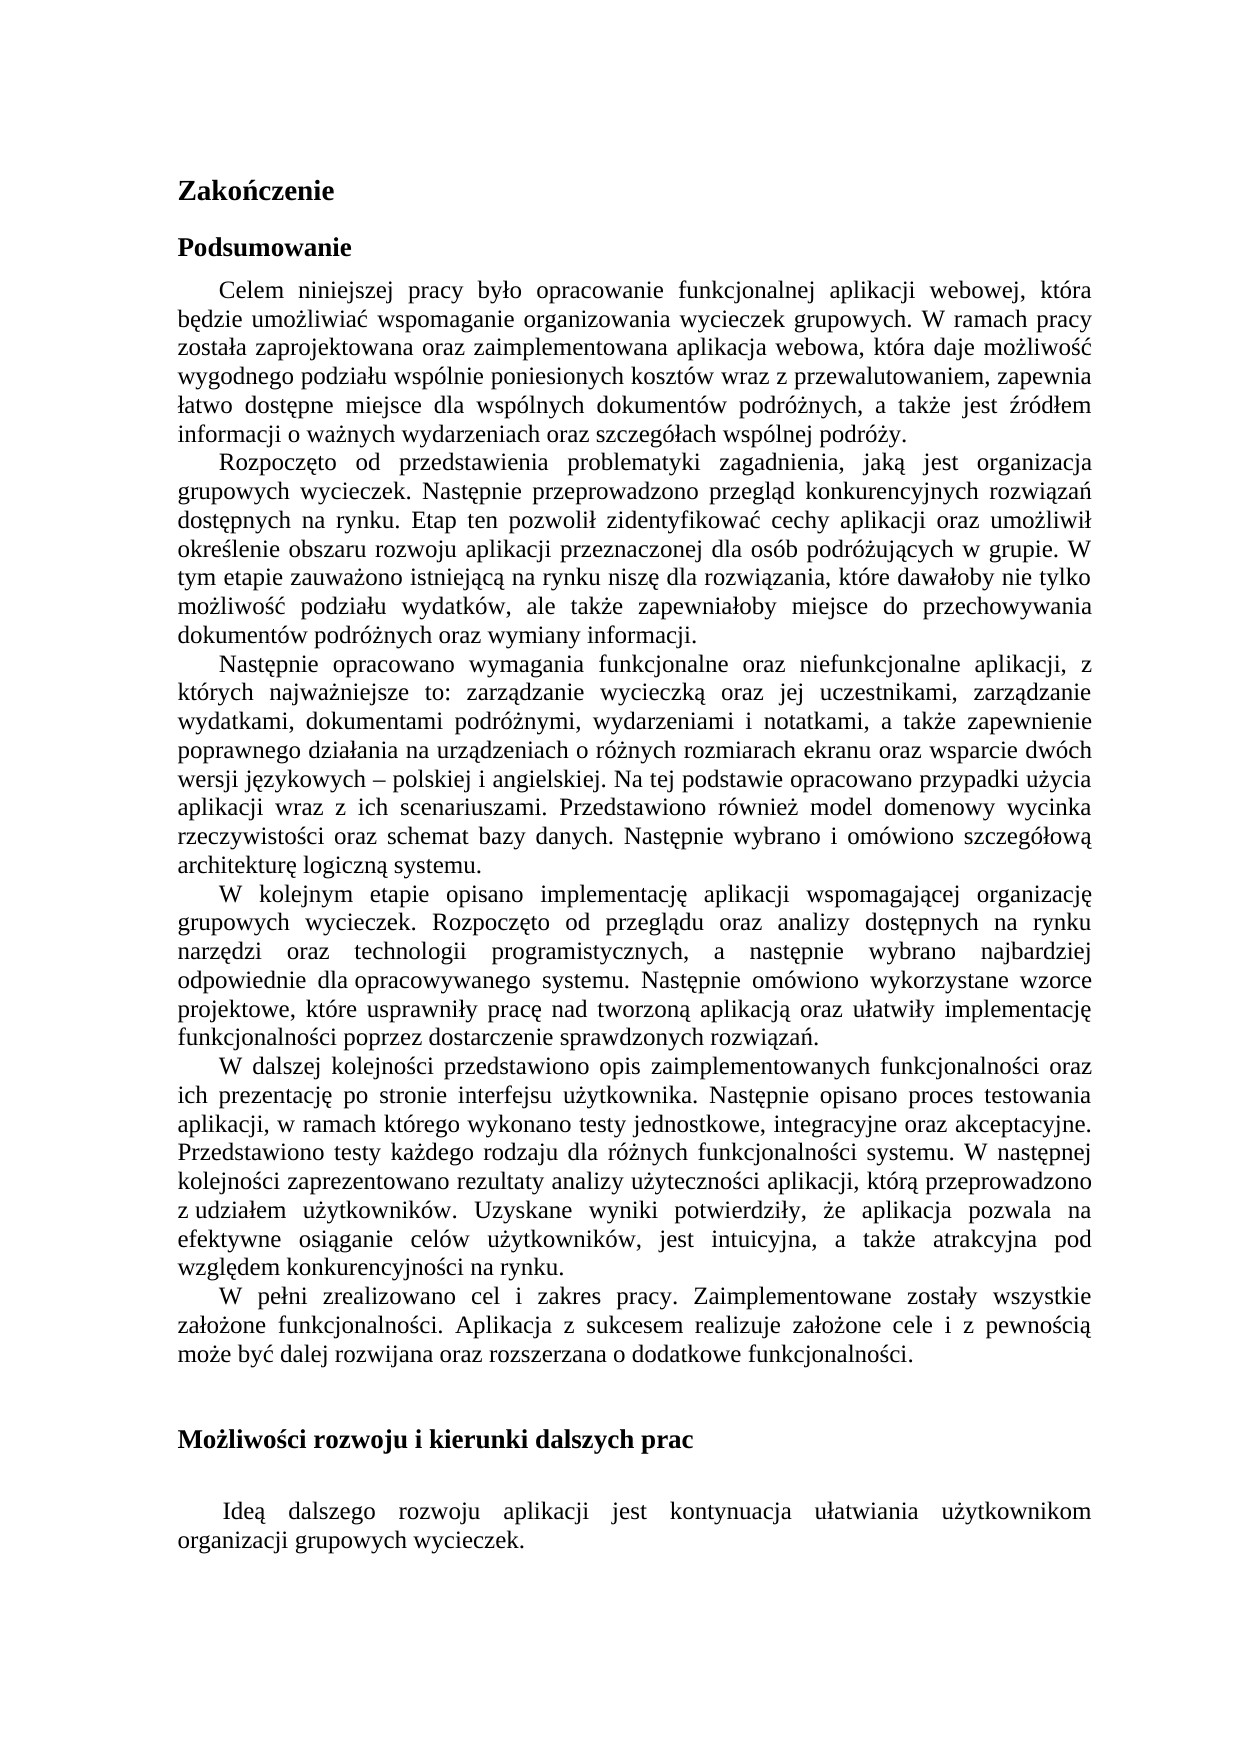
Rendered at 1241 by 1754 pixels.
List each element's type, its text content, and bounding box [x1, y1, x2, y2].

text W kolejnym etapie opisano implementację aplikacji wspomagającej organizację grupowych wycieczek. Rozpoczęto od przeglądu oraz analizy dostępnych na rynku narzędzi oraz technologii programistycznych, a następnie wybrano najbardziej odpowiednie dla opracowywanego systemu. Następnie omówiono wykorzystane wzorce projektowe, które usprawniły pracę nad tworzoną aplikacją oraz ułatwiły implementację funkcjonalności poprzez dostarczenie sprawdzonych rozwiązań. [177, 879, 1092, 1051]
text Rozpoczęto od przedstawienia problematyki zagadnienia, jaką jest organizacja grupowych wycieczek. Następnie przeprowadzono przegląd konkurencyjnych rozwiązań dostępnych na rynku. Etap ten pozwolił zidentyfikować cechy aplikacji oraz umożliwił określenie obszaru rozwoju aplikacji przeznaczonej dla osób podróżujących w grupie. W tym etapie zauważono istniejącą na rynku niszę dla rozwiązania, które dawałoby nie tylko możliwość podziału wydatków, ale także zapewniałoby miejsce do przechowywania dokumentów podróżnych oraz wymiany informacji. [177, 447, 1092, 649]
text W pełni zrealizowano cel i zakres pracy. Zaimplementowane zostały wszystkie założone funkcjonalności. Aplikacja z sukcesem realizuje założone cele i z pewnością może być dalej rozwijana oraz rozszerzana o dodatkowe funkcjonalności. [177, 1281, 1092, 1367]
text Zakończenie [177, 173, 1092, 206]
text W dalszej kolejności przedstawiono opis zaimplementowanych funkcjonalności oraz ich prezentację po stronie interfejsu użytkownika. Następnie opisano proces testowania aplikacji, w ramach którego wykonano testy jednostkowe, integracyjne oraz akceptacyjne. Przedstawiono testy każdego rodzaju dla różnych funkcjonalności systemu. W następnej kolejności zaprezentowano rezultaty analizy użyteczności aplikacji, którą przeprowadzono z udziałem użytkowników. Uzyskane wyniki potwierdziły, że aplikacja pozwala na efektywne osiąganie celów użytkowników, jest intuicyjna, a także atrakcyjna pod względem konkurencyjności na rynku. [177, 1051, 1092, 1281]
text Celem niniejszej pracy było opracowanie funkcjonalnej aplikacji webowej, która będzie umożliwiać wspomaganie organizowania wycieczek grupowych. W ramach pracy została zaprojektowana oraz zaimplementowana aplikacja webowa, która daje możliwość wygodnego podziału wspólnie poniesionych kosztów wraz z przewalutowaniem, zapewnia łatwo dostępne miejsce dla wspólnych dokumentów podróżnych, a także jest źródłem informacji o ważnych wydarzeniach oraz szczegółach wspólnej podróży. [177, 275, 1092, 447]
text Następnie opracowano wymagania funkcjonalne oraz niefunkcjonalne aplikacji, z których najważniejsze to: zarządzanie wycieczką oraz jej uczestnikami, zarządzanie wydatkami, dokumentami podróżnymi, wydarzeniami i notatkami, a także zapewnienie poprawnego działania na urządzeniach o różnych rozmiarach ekranu oraz wsparcie dwóch wersji językowych – polskiej i angielskiej. Na tej podstawie opracowano przypadki użycia aplikacji wraz z ich scenariuszami. Przedstawiono również model domenowy wycinka rzeczywistości oraz schemat bazy danych. Następnie wybrano i omówiono szczegółową architekturę logiczną systemu. [177, 649, 1092, 879]
text Ideą dalszego rozwoju aplikacji jest kontynuacja ułatwiania użytkownikom organizacji grupowych wycieczek. [177, 1496, 1092, 1553]
subtitle Podsumowanie [177, 231, 1092, 262]
subtitle Możliwości rozwoju i kierunki dalszych prac [177, 1423, 1092, 1455]
